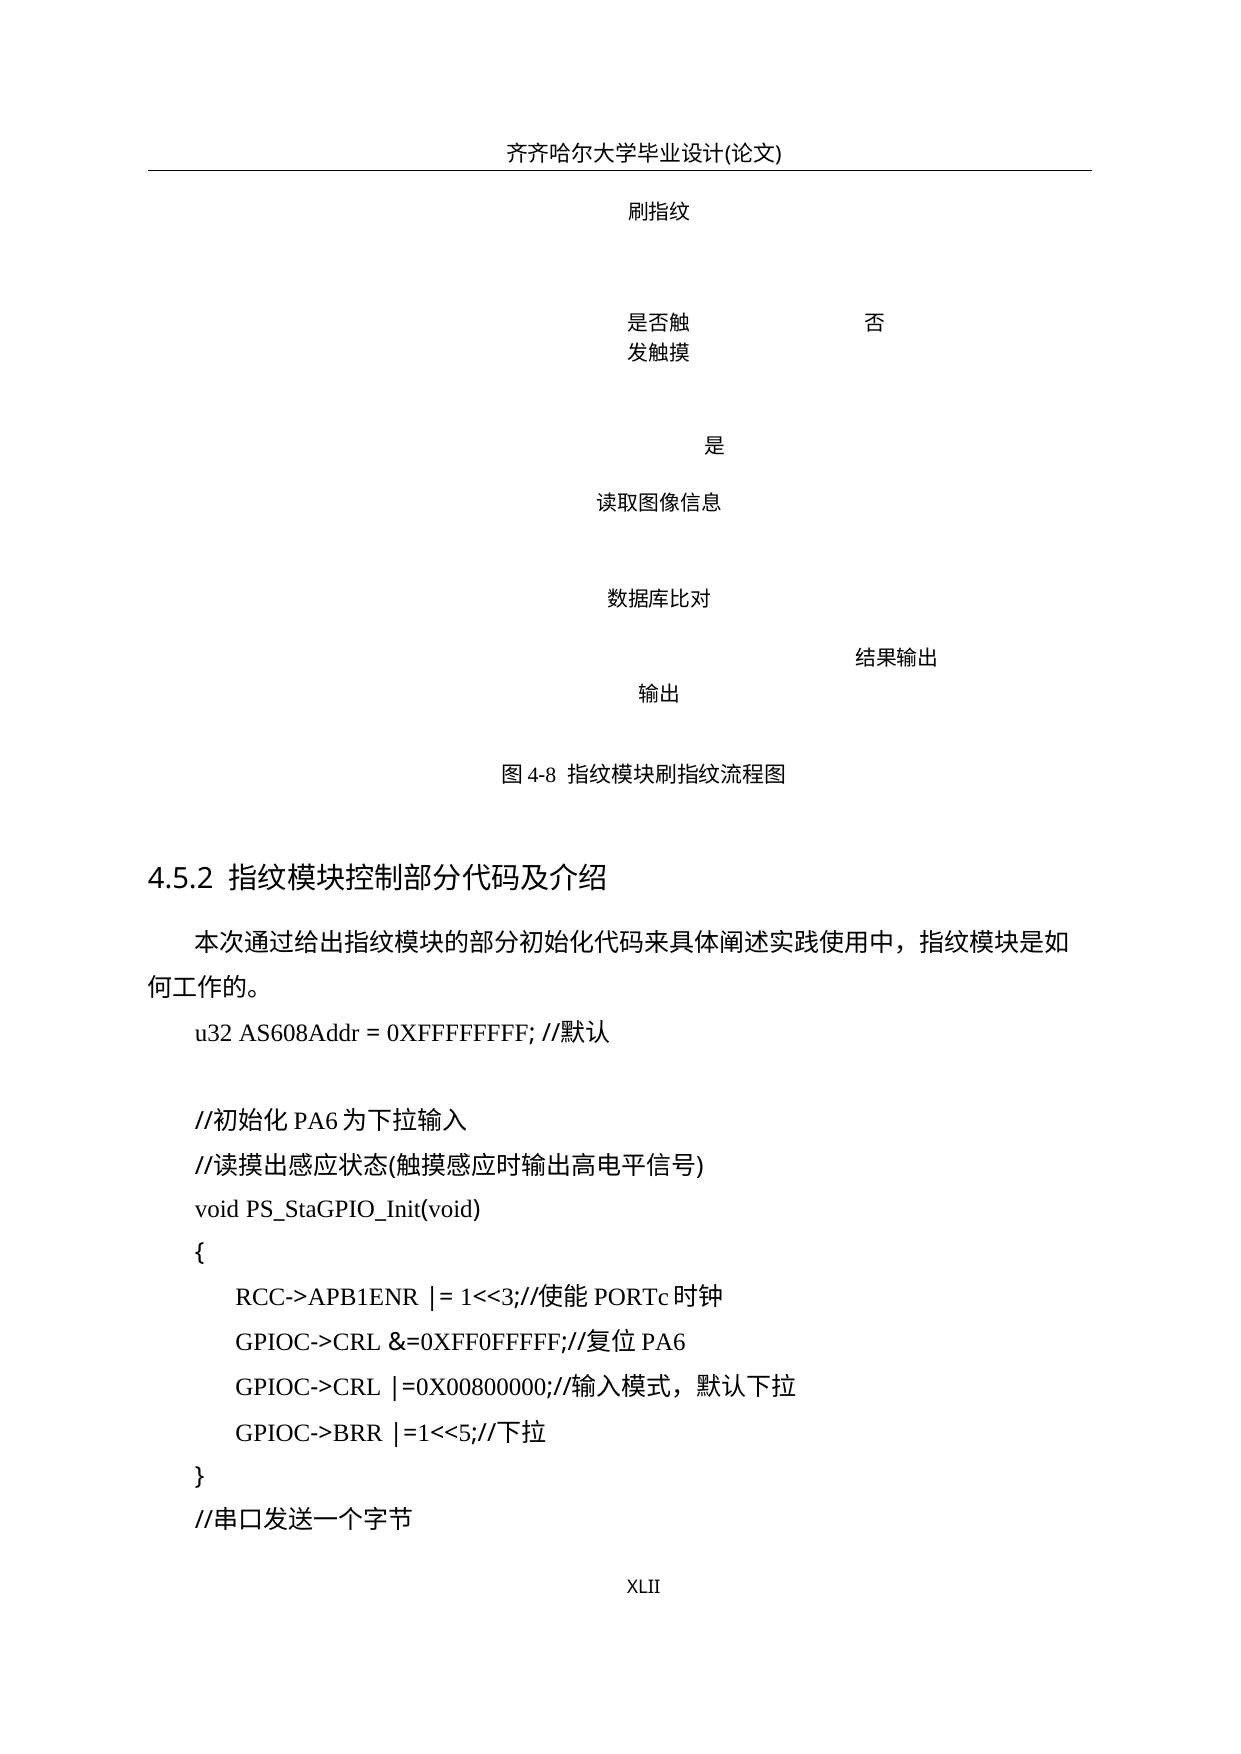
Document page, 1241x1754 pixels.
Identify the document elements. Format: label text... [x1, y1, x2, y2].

text RCC->APB1ENR |= 1<<3;//使能PORTc时钟 [148, 1276, 1092, 1312]
text void PS_StaGPIO_Init(void) [148, 1191, 1092, 1225]
text GPIOC->CRL |=0X00800000;//输入模式，默认下拉 [148, 1367, 1092, 1403]
text GPIOC->BRR |=1<<5;//下拉 [148, 1412, 1092, 1448]
text { [148, 1234, 1092, 1268]
text //读摸出感应状态(触摸感应时输出高电平信号) [148, 1146, 1092, 1182]
text u32 AS608Addr = 0XFFFFFFFF; //默认 [148, 1013, 1092, 1049]
subtitle 4.5.2 指纹模块控制部分代码及介绍 [148, 854, 1092, 897]
text } [148, 1457, 1092, 1491]
text //初始化PA6为下拉输入 [148, 1101, 1092, 1137]
text 图4-8 指纹模块刷指纹流程图 [148, 757, 1092, 789]
text //串口发送一个字节 [148, 1500, 1092, 1536]
text 本次通过给出指纹模块的部分初始化代码来具体阐述实践使用中，指纹模块是如何工作的。 [148, 922, 1092, 1004]
text GPIOC->CRL &=0XFF0FFFFF;//复位PA6 [148, 1321, 1092, 1358]
